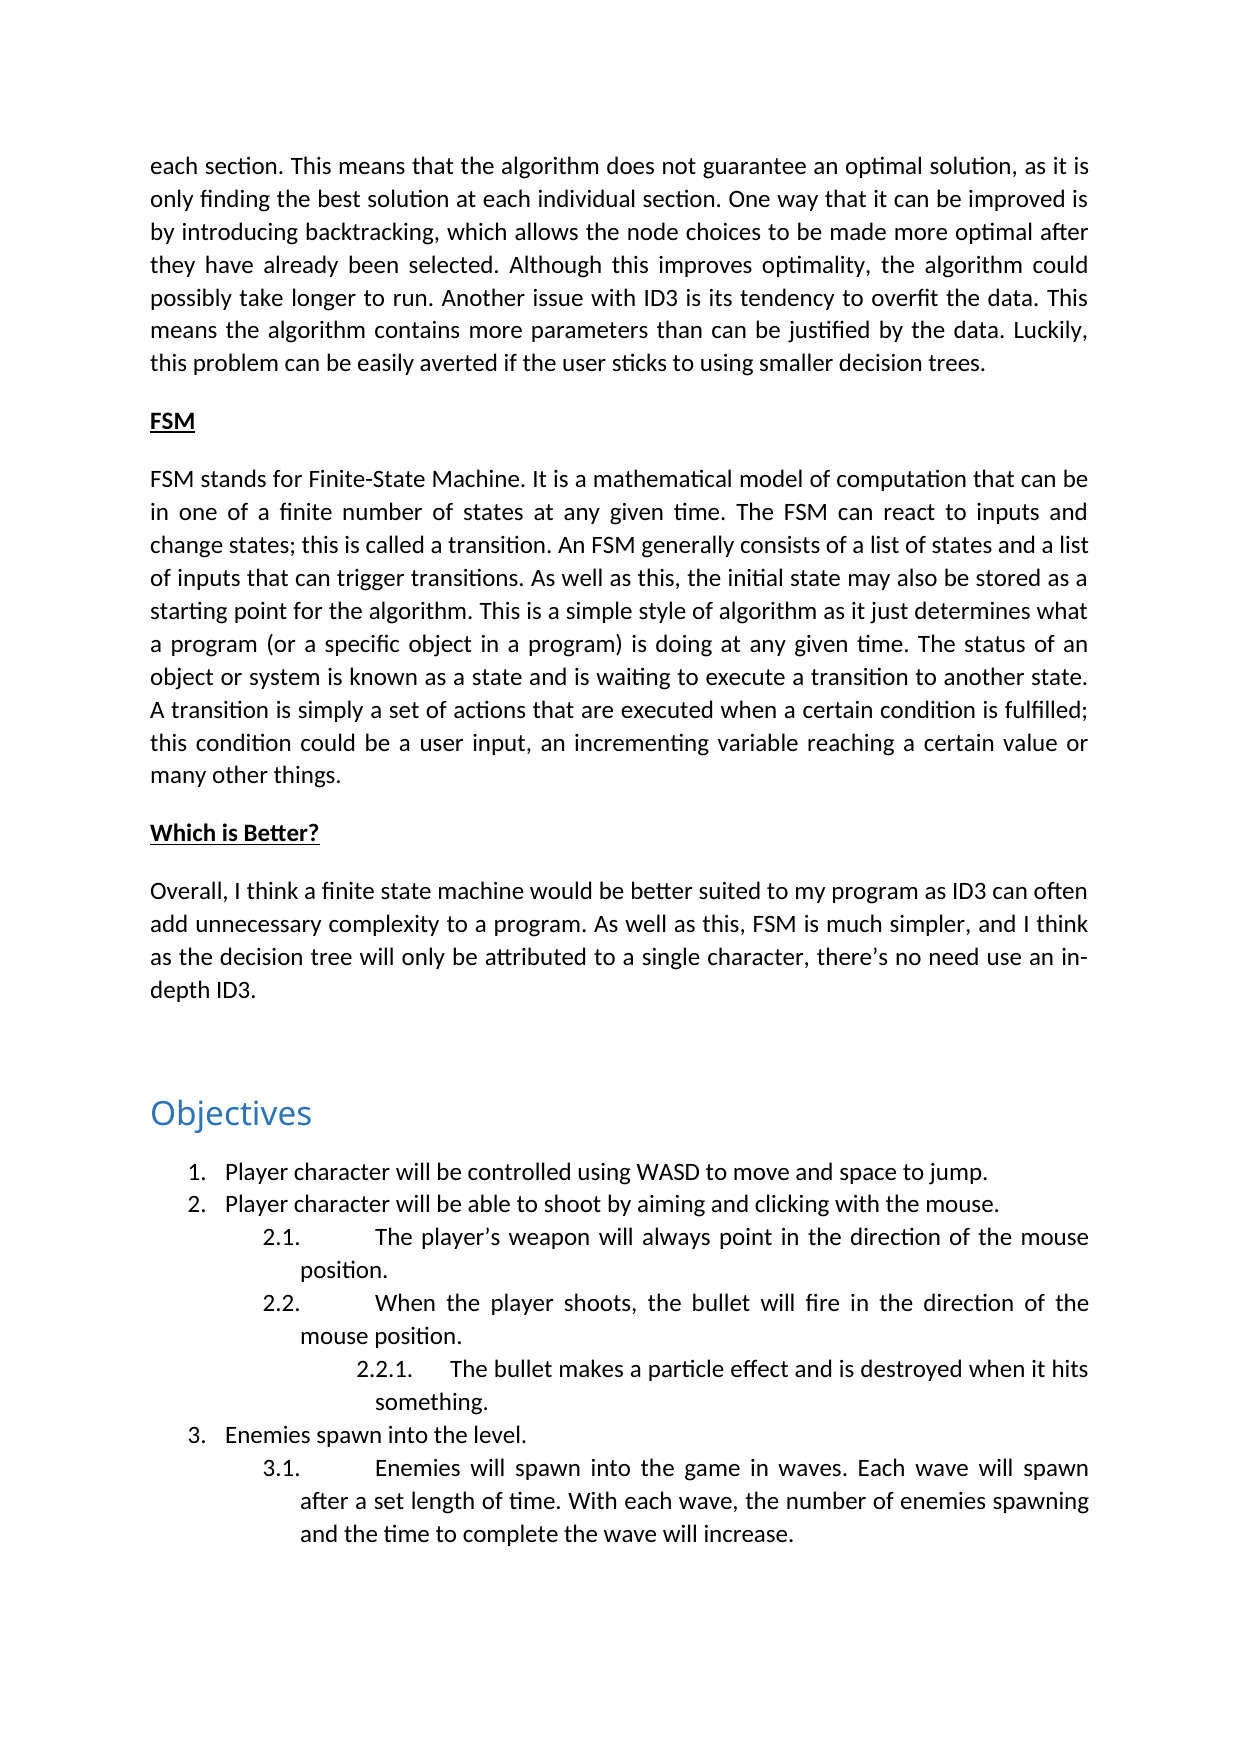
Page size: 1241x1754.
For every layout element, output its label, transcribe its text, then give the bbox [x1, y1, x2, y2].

text Which is Better? [150, 817, 1090, 848]
list The bullet makes a particle effect and is destroyed when it hits something. [356, 1353, 1090, 1417]
list When the player shoots, the bullet will fire in the direction of the mouse position. [262, 1287, 1090, 1351]
list Player character will be controlled using WASD to move and space to jump. [187, 1156, 1090, 1186]
text FSM stands for Finite-State Machine. It is a mathematical model of computation that can be in one of a finite number of states at any given time. The FSM can react to inputs and change states; this is called a transition. An FSM generally consists of a list of states and a list of inputs that can trigger transitions. As well as this, the initial state may also be stored as a starting point for the algorithm. This is a simple style of algorithm as it just determines what a program (or a specific object in a program) is doing at any given time. The status of an object or system is known as a state and is waiting to execute a transition to another state. A transition is simply a set of actions that are executed when a certain condition is fulfilled; this condition could be a user input, an incrementing variable reaching a certain value or many other things. [150, 463, 1090, 790]
subtitle Objectives [150, 1090, 1090, 1135]
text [150, 150, 1090, 378]
list The player’s weapon will always point in the direction of the mouse position. [262, 1221, 1090, 1285]
list Enemies will spawn into the game in waves. Each wave will spawn after a set length of time. With each wave, the number of enemies spawning and the time to complete the wave will increase. [262, 1452, 1090, 1548]
text FSM [150, 405, 1090, 436]
text Overall, I think a finite state machine would be better suited to my program as ID3 can often add unnecessary complexity to a program. As well as this, FSM is much simpler, and I think as the decision tree will only be attributed to a single character, there’s no need use an in-depth ID3. [150, 875, 1090, 1005]
list Enemies spawn into the level. [187, 1419, 1090, 1449]
list Player character will be able to shoot by aiming and clicking with the mouse. [187, 1188, 1090, 1219]
